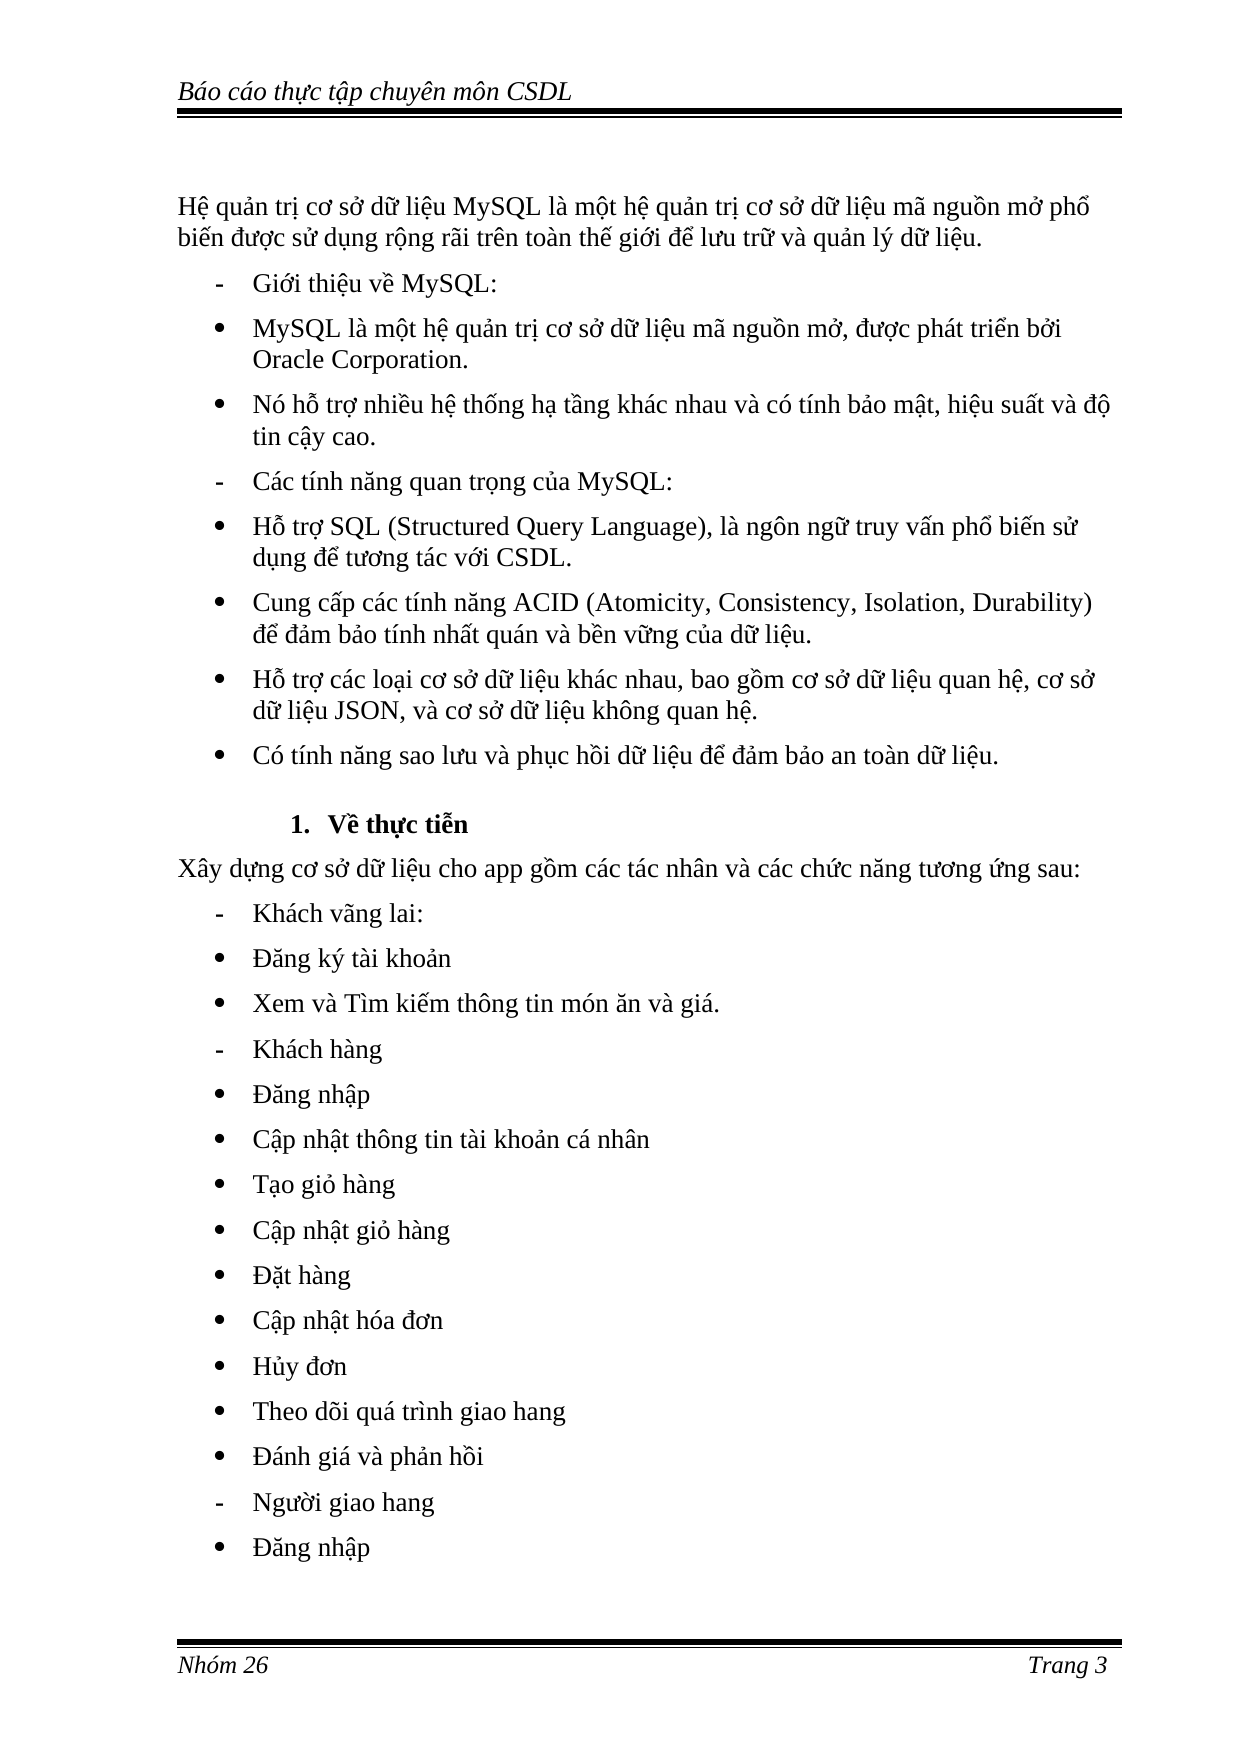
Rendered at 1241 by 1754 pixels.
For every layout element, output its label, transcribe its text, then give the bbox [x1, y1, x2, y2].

list Xem và Tìm kiếm thông tin món ăn và giá. [215, 987, 1122, 1019]
list Cung cấp các tính năng ACID (Atomicity, Consistency, Isolation, Durability) để đảm bảo tính nhất quán và bền vững của dữ liệu. [215, 587, 1122, 649]
list Nó hỗ trợ nhiều hệ thống hạ tầng khác nhau và có tính bảo mật, hiệu suất và độ tin cậy cao. [215, 388, 1122, 451]
list Cập nhật thông tin tài khoản cá nhân [215, 1123, 1122, 1154]
list Theo dõi quá trình giao hang [215, 1395, 1122, 1426]
list Khách hàng [215, 1033, 1122, 1064]
text Về thực tiễn [290, 808, 1122, 839]
list Người giao hang [215, 1486, 1122, 1517]
text Xây dựng cơ sở dữ liệu cho app gồm các tác nhân và các chức năng tương ứng sau: [177, 852, 1122, 883]
list Đăng ký tài khoản [215, 942, 1122, 973]
list Đặt hàng [215, 1259, 1122, 1290]
list Cập nhật hóa đơn [215, 1304, 1122, 1336]
list Giới thiệu về MySQL: [215, 267, 1122, 298]
list Có tính năng sao lưu và phục hồi dữ liệu để đảm bảo an toàn dữ liệu. [215, 739, 1122, 771]
list Đánh giá và phản hồi [215, 1440, 1122, 1472]
list Đăng nhập [215, 1531, 1122, 1562]
list Hỗ trợ SQL (Structured Query Language), là ngôn ngữ truy vấn phổ biến sử dụng để tương tác với CSDL. [215, 510, 1122, 572]
list Khách vãng lai: [215, 897, 1122, 928]
list Cập nhật giỏ hàng [215, 1214, 1122, 1245]
list MySQL là một hệ quản trị cơ sở dữ liệu mã nguồn mở, được phát triển bởi Oracle Corporation. [215, 312, 1122, 374]
list Đăng nhập [215, 1078, 1122, 1109]
list Các tính năng quan trọng của MySQL: [215, 465, 1122, 496]
list Hủy đơn [215, 1350, 1122, 1381]
text Hệ quản trị cơ sở dữ liệu MySQL là một hệ quản trị cơ sở dữ liệu mã nguồn mở phổ biến được sử dụng rộng rãi trên toàn thế giới để lưu trữ và quản lý dữ liệu. [177, 190, 1122, 253]
list Tạo giỏ hàng [215, 1168, 1122, 1200]
list Hỗ trợ các loại cơ sở dữ liệu khác nhau, bao gồm cơ sở dữ liệu quan hệ, cơ sở dữ liệu JSON, và cơ sở dữ liệu không quan hệ. [215, 663, 1122, 725]
